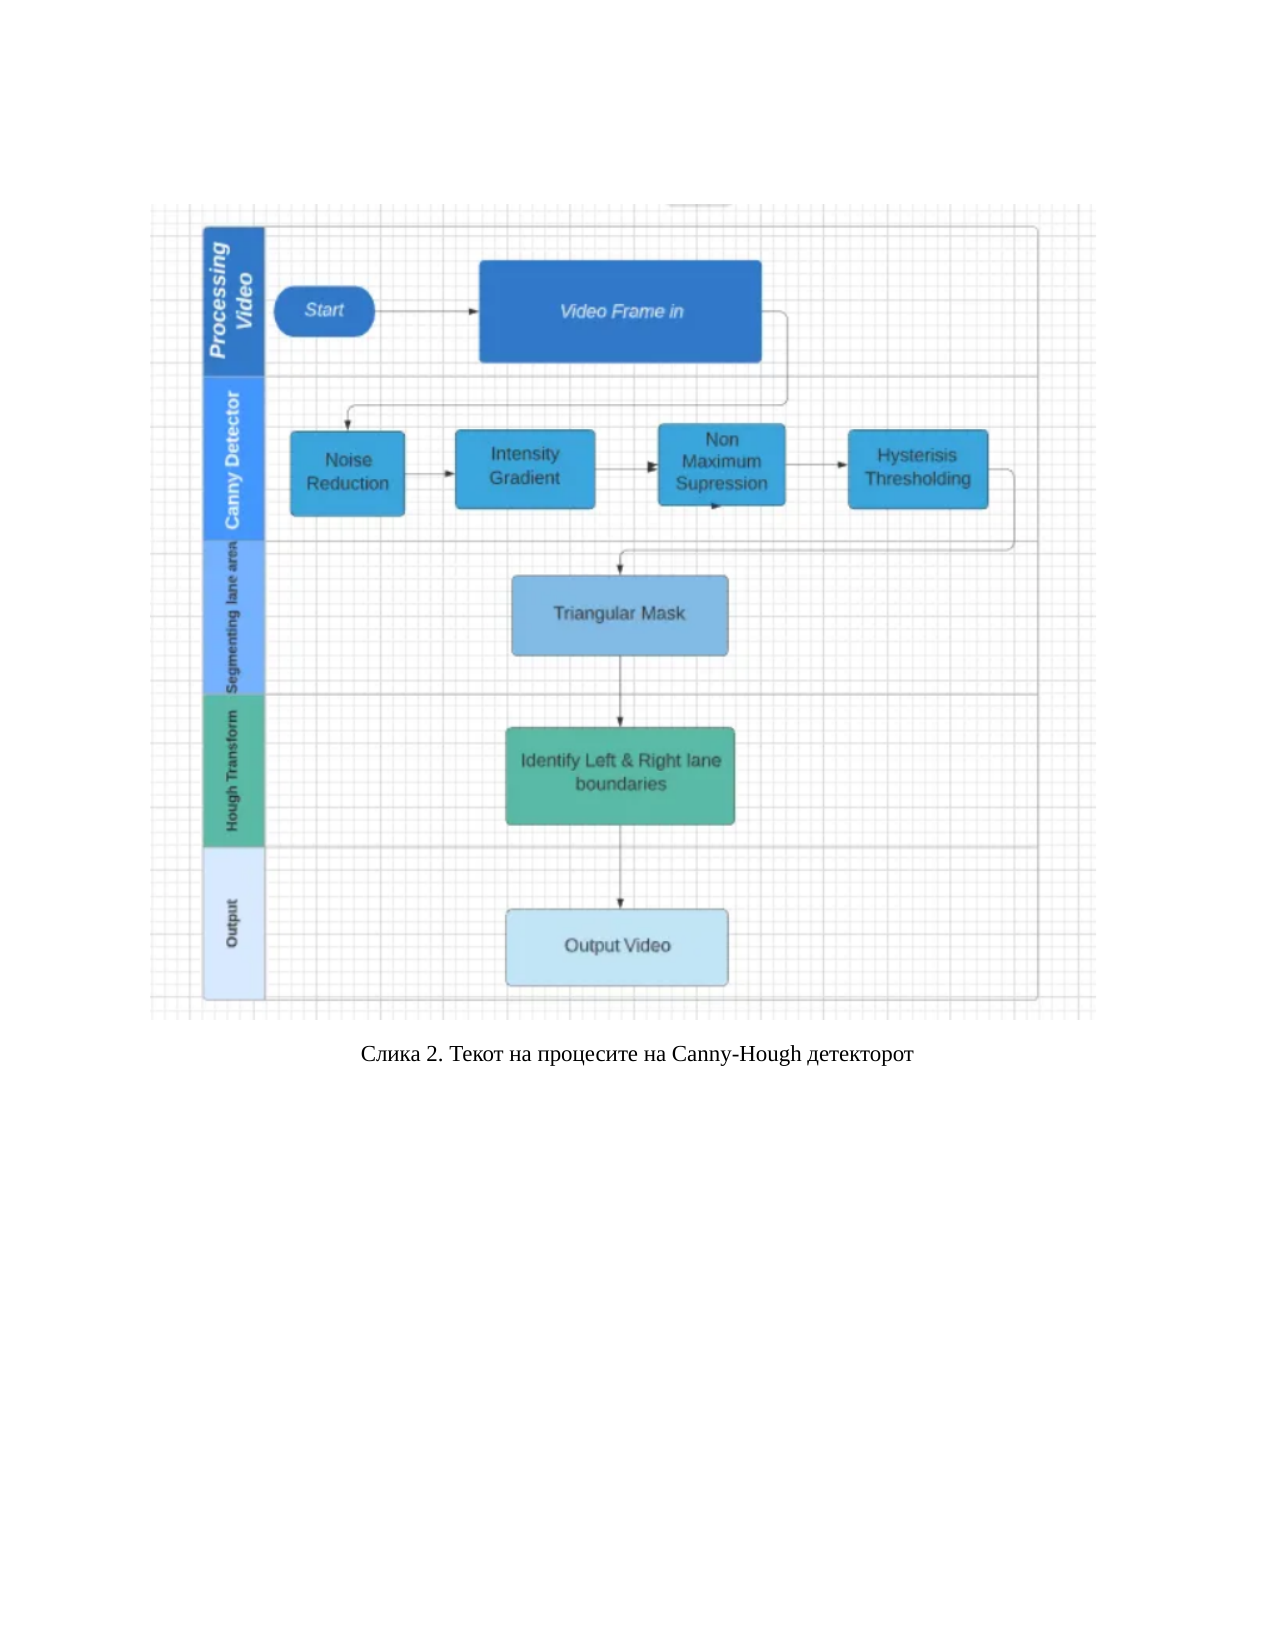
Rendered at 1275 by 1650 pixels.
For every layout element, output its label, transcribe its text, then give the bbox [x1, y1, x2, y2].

picture [150, 204, 1097, 1020]
text Слика 2. Текот на процесите на Canny-Hough детекторот [150, 1040, 1125, 1067]
